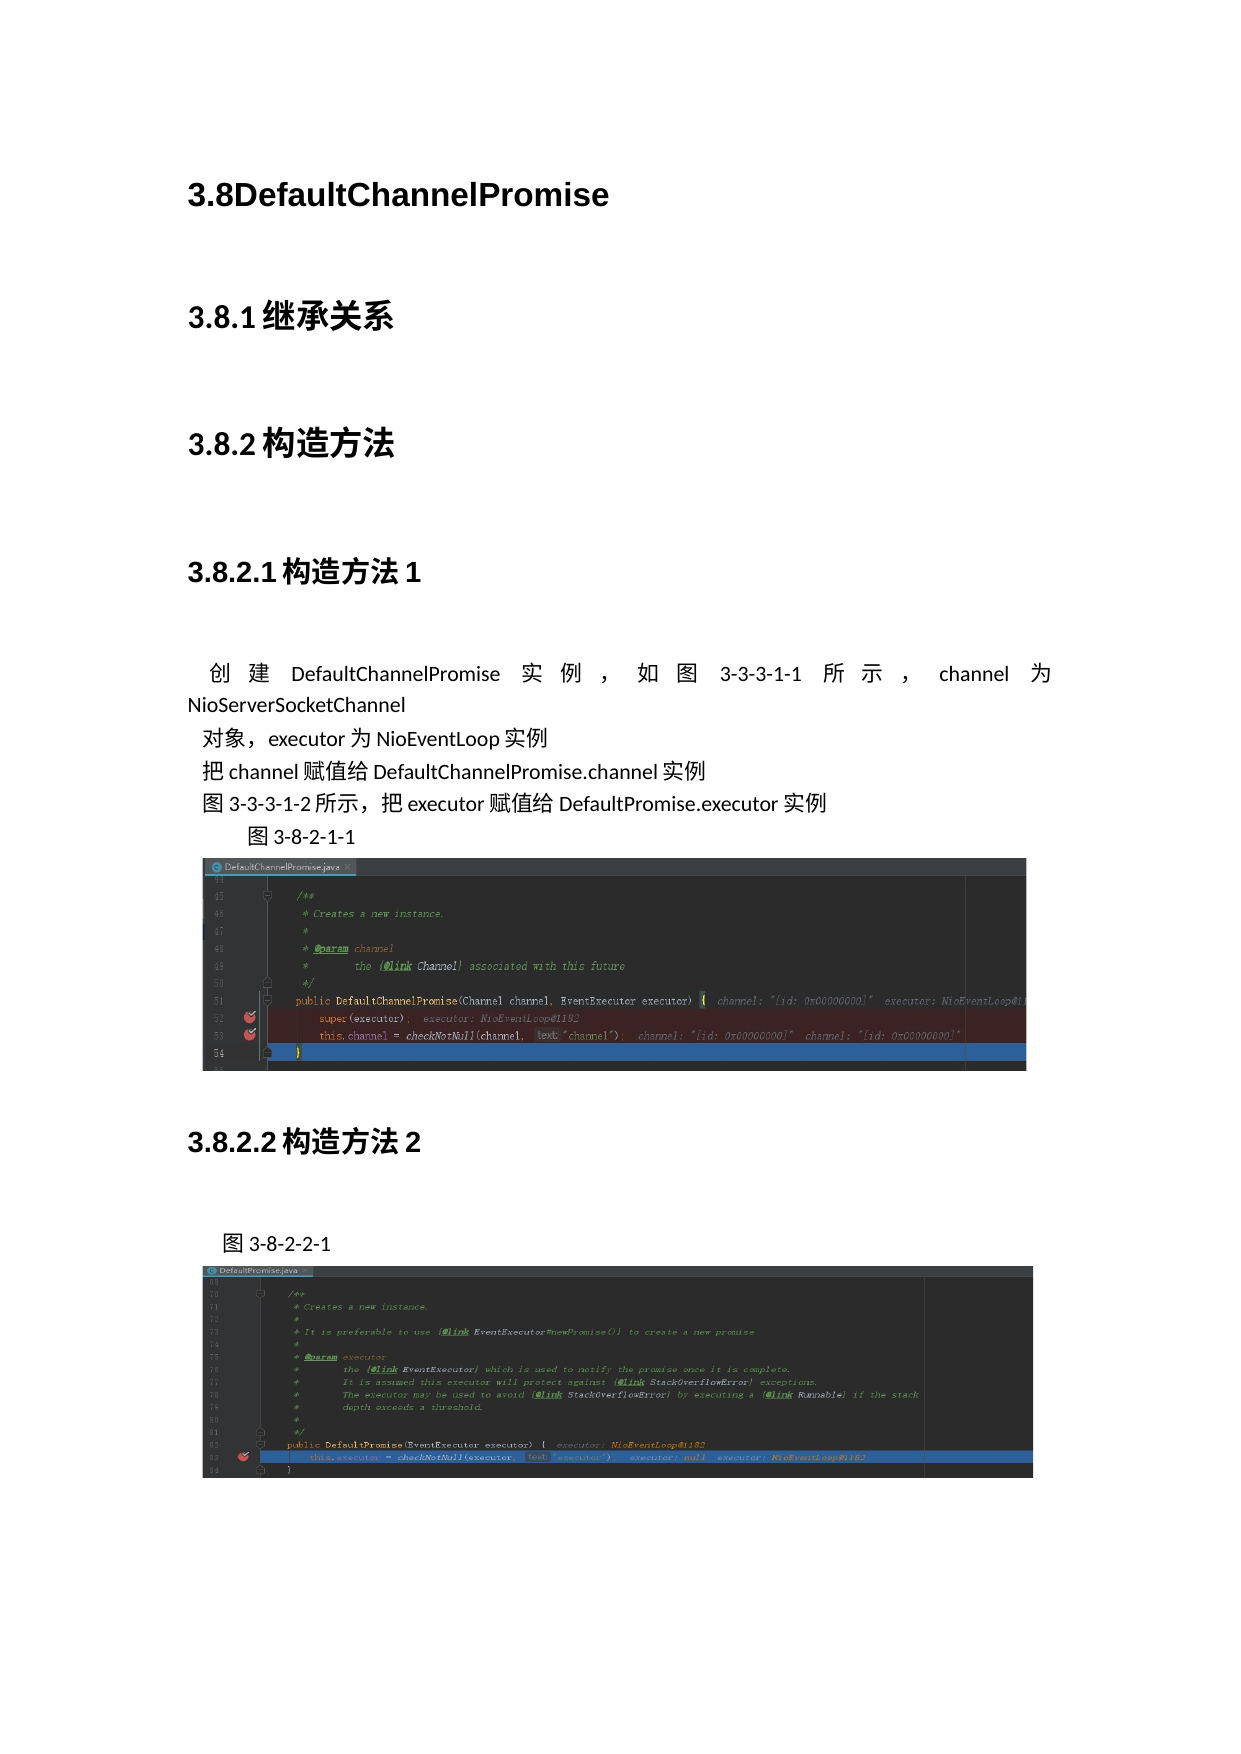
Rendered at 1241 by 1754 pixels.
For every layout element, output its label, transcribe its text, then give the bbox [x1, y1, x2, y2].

list 图3-8-2-2-1 [187, 1226, 1053, 1258]
subtitle 3.8.2.2构造方法2 [187, 1107, 1053, 1172]
picture [202, 858, 1027, 1071]
picture [202, 1266, 1034, 1478]
subtitle 3.8.1继承关系 [187, 282, 1053, 347]
subtitle 3.8.2.1构造方法1 [187, 537, 1053, 602]
list 图3-8-2-1-1 [187, 818, 1053, 851]
list 创建DefaultChannelPromise实例，如图3-3-3-1-1所示，channel为NioServerSocketChannel [187, 656, 1053, 721]
list 图3-3-3-1-2所示，把executor赋值给DefaultPromise.executor实例 [187, 786, 1053, 818]
list 把channel赋值给DefaultChannelPromise.channel实例 [187, 753, 1053, 786]
list 对象，executor为NioEventLoop实例 [187, 721, 1053, 753]
subtitle 3.8DefaultChannelPromise [187, 162, 1053, 227]
subtitle 3.8.2构造方法 [187, 408, 1053, 473]
